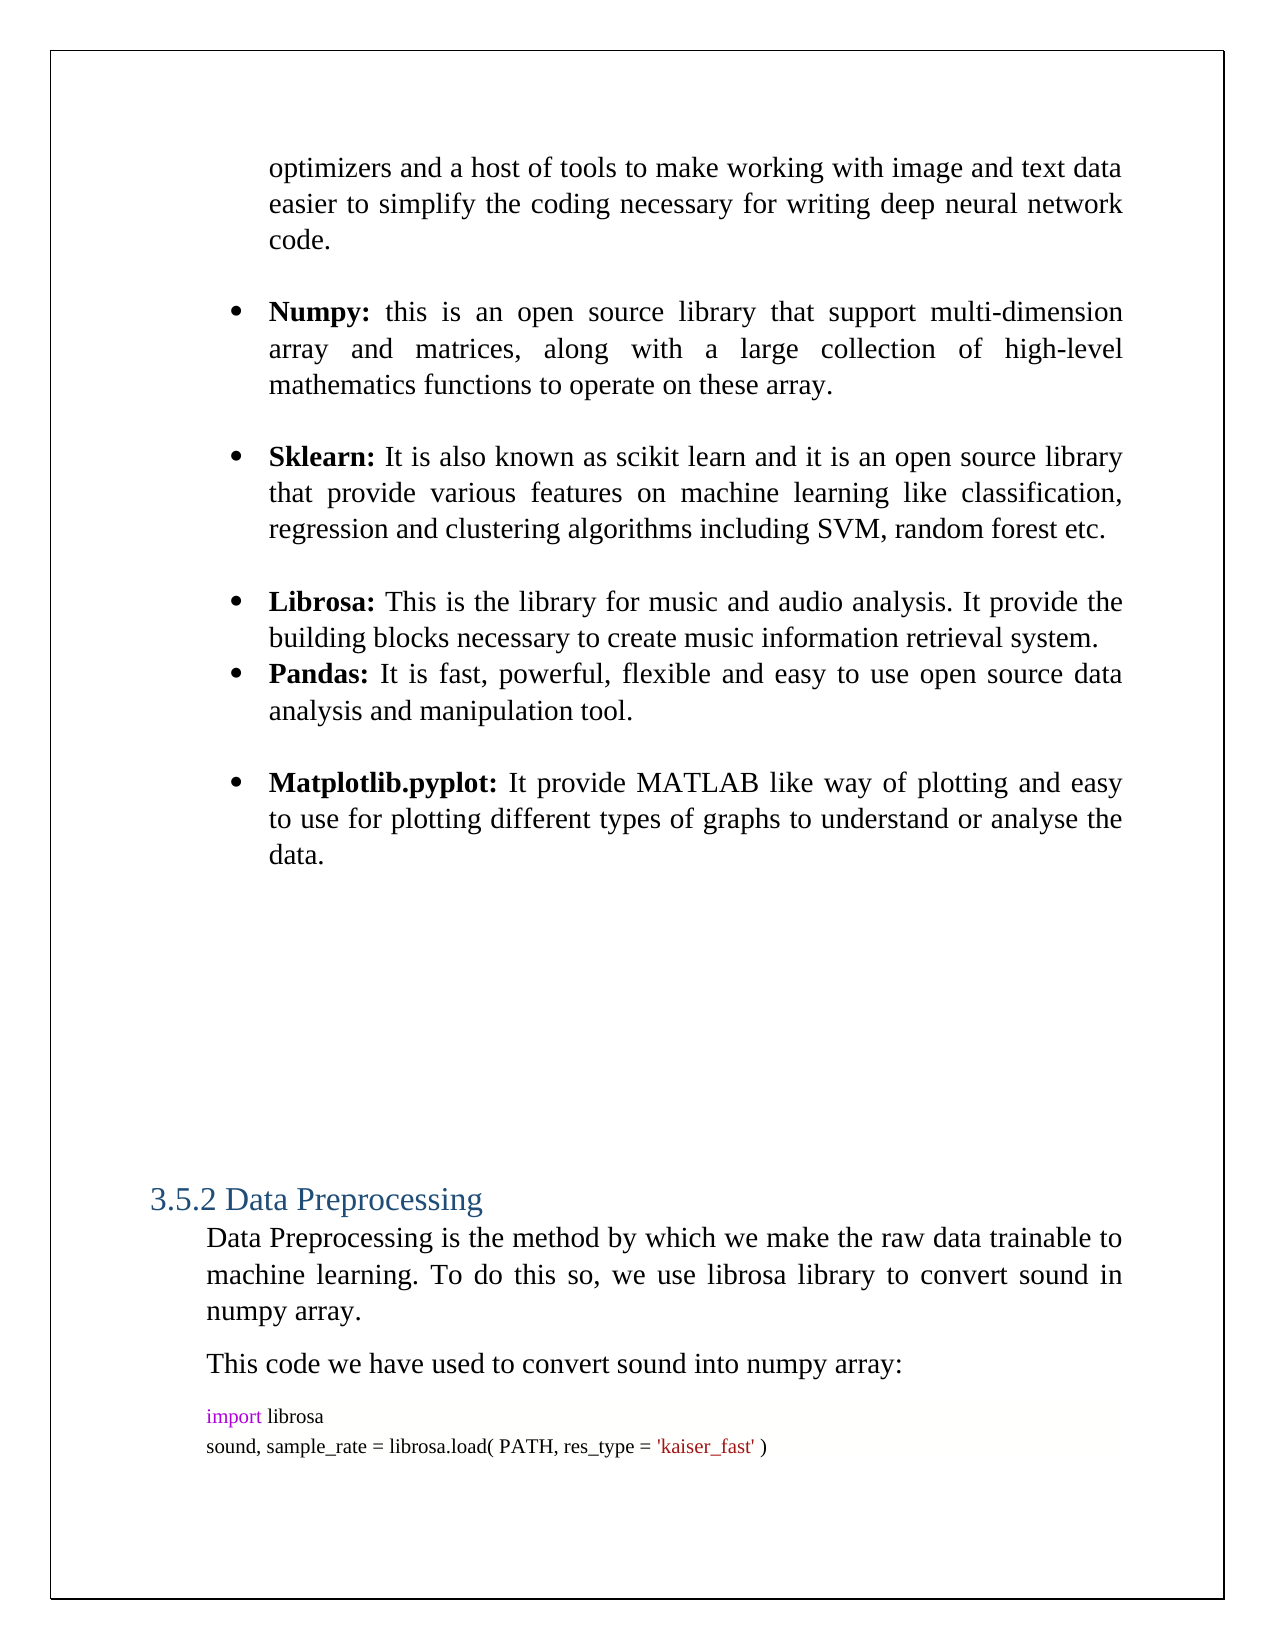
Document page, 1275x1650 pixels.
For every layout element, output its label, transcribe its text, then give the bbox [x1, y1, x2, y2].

list Pandas: It is fast, powerful, flexible and easy to use open source data analysis and manipulation tool. [231, 656, 1124, 726]
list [231, 150, 1124, 256]
list Sklearn: It is also known as scikit learn and it is an open source library that provide various features on machine learning like classification, regression and clustering algorithms including SVM, random forest etc. [231, 439, 1124, 545]
text import librosa [206, 1398, 1124, 1428]
list Numpy: this is an open source library that support multi-dimension array and matrices, along with a large collection of high-level mathematics functions to operate on these array. [231, 294, 1124, 401]
text This code we have used to convert sound into numpy array: [206, 1346, 1124, 1379]
list Matplotlib.pyplot: It provide MATLAB like way of plotting and easy to use for plotting different types of graphs to understand or analyse the data. [231, 765, 1124, 871]
text sound, sample_rate = librosa.load( PATH, res_type = 'kaiser_fast' ) [206, 1428, 1124, 1458]
subtitle 3.5.2 Data Preprocessing [150, 1179, 1124, 1218]
text Data Preprocessing is the method by which we make the raw data trainable to machine learning. To do this so, we use librosa library to convert sound in numpy array. [206, 1221, 1124, 1326]
list Librosa: This is the library for music and audio analysis. It provide the building blocks necessary to create music information retrieval system. [231, 584, 1124, 654]
